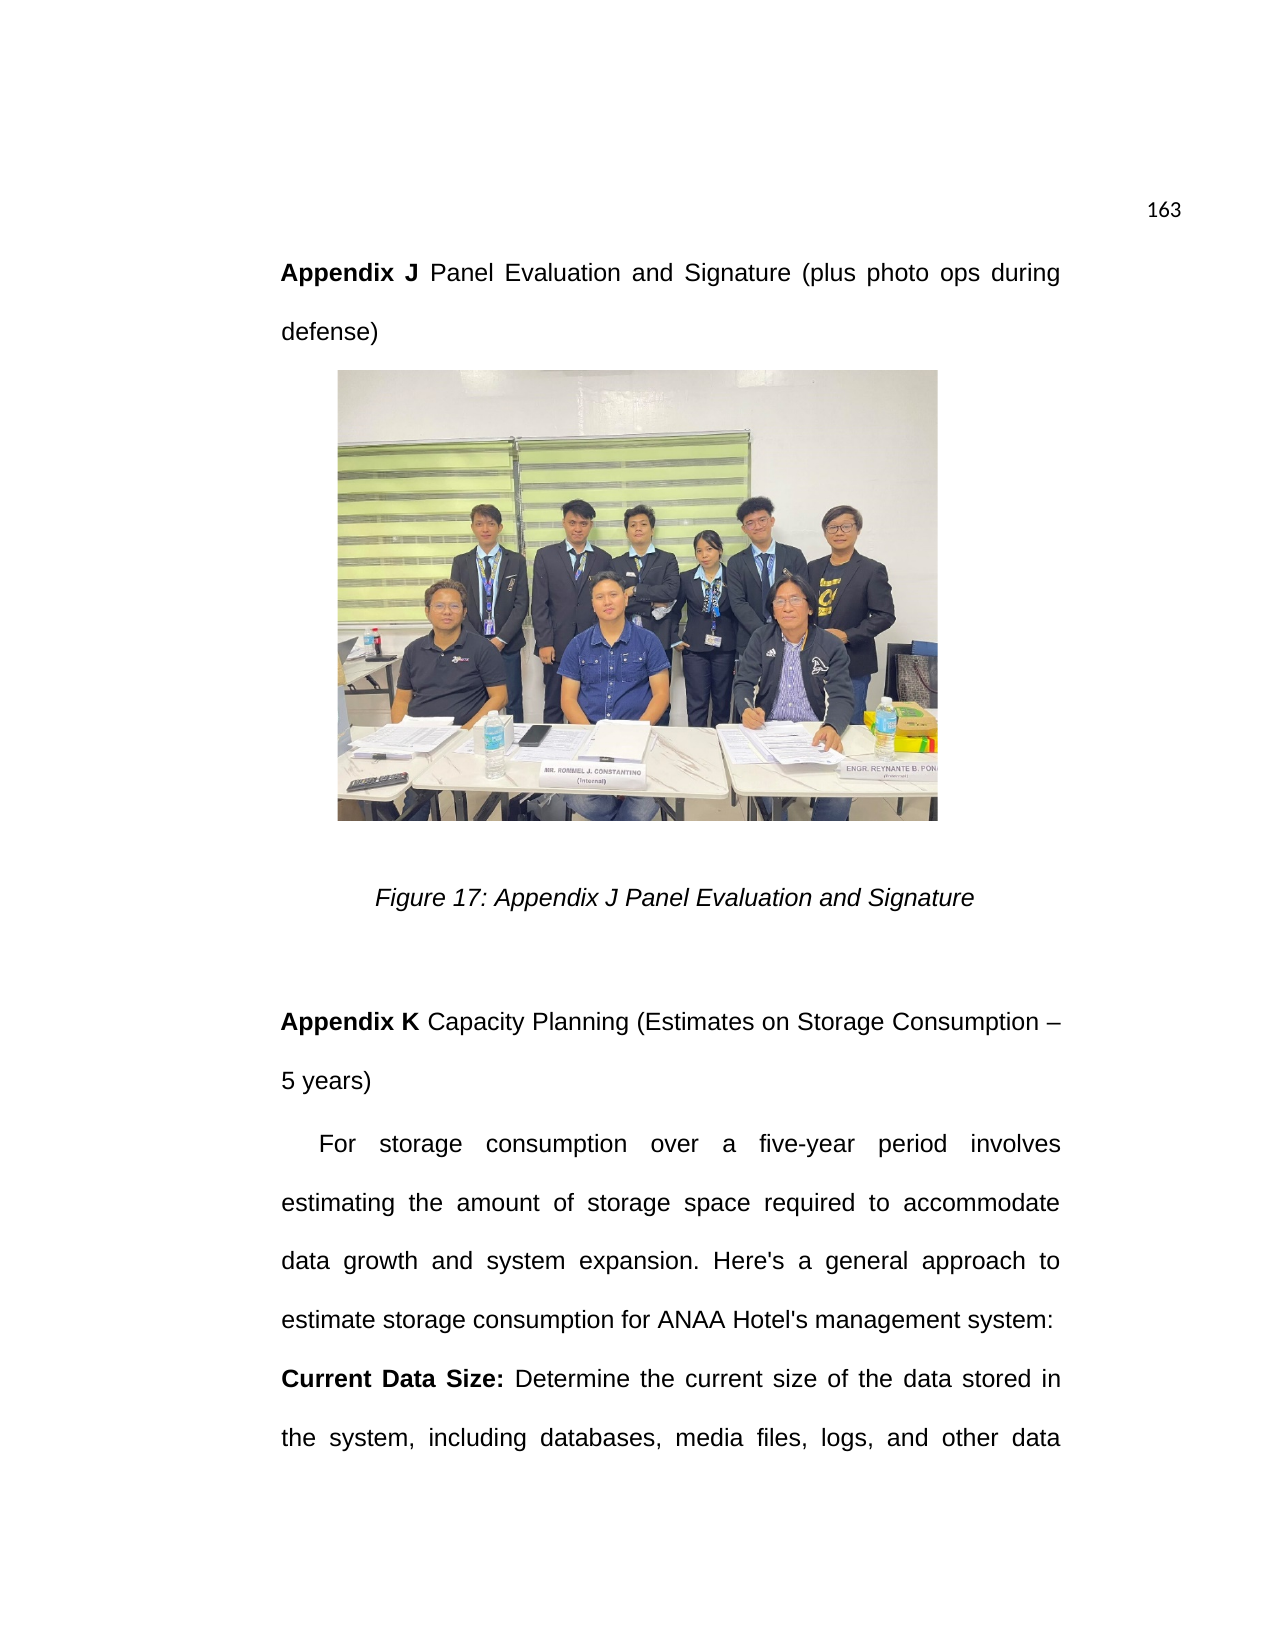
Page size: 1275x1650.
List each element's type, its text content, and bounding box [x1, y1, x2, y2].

text For storage consumption over a five-year period involves estimating the amount of storage space required to accommodate data growth and system expansion. Here's a general approach to estimate storage consumption for ANAA Hotel's management system: [281, 1129, 1062, 1334]
picture [337, 370, 938, 821]
text Appendix K Capacity Planning (Estimates on Storage Consumption – 5 years) [280, 1007, 1062, 1095]
text Appendix J Panel Evaluation and Signature (plus photo ops during defense) [280, 258, 1062, 345]
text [281, 1364, 1062, 1452]
text Figure 17: Appendix J Panel Evaluation and Signature [375, 686, 1062, 912]
